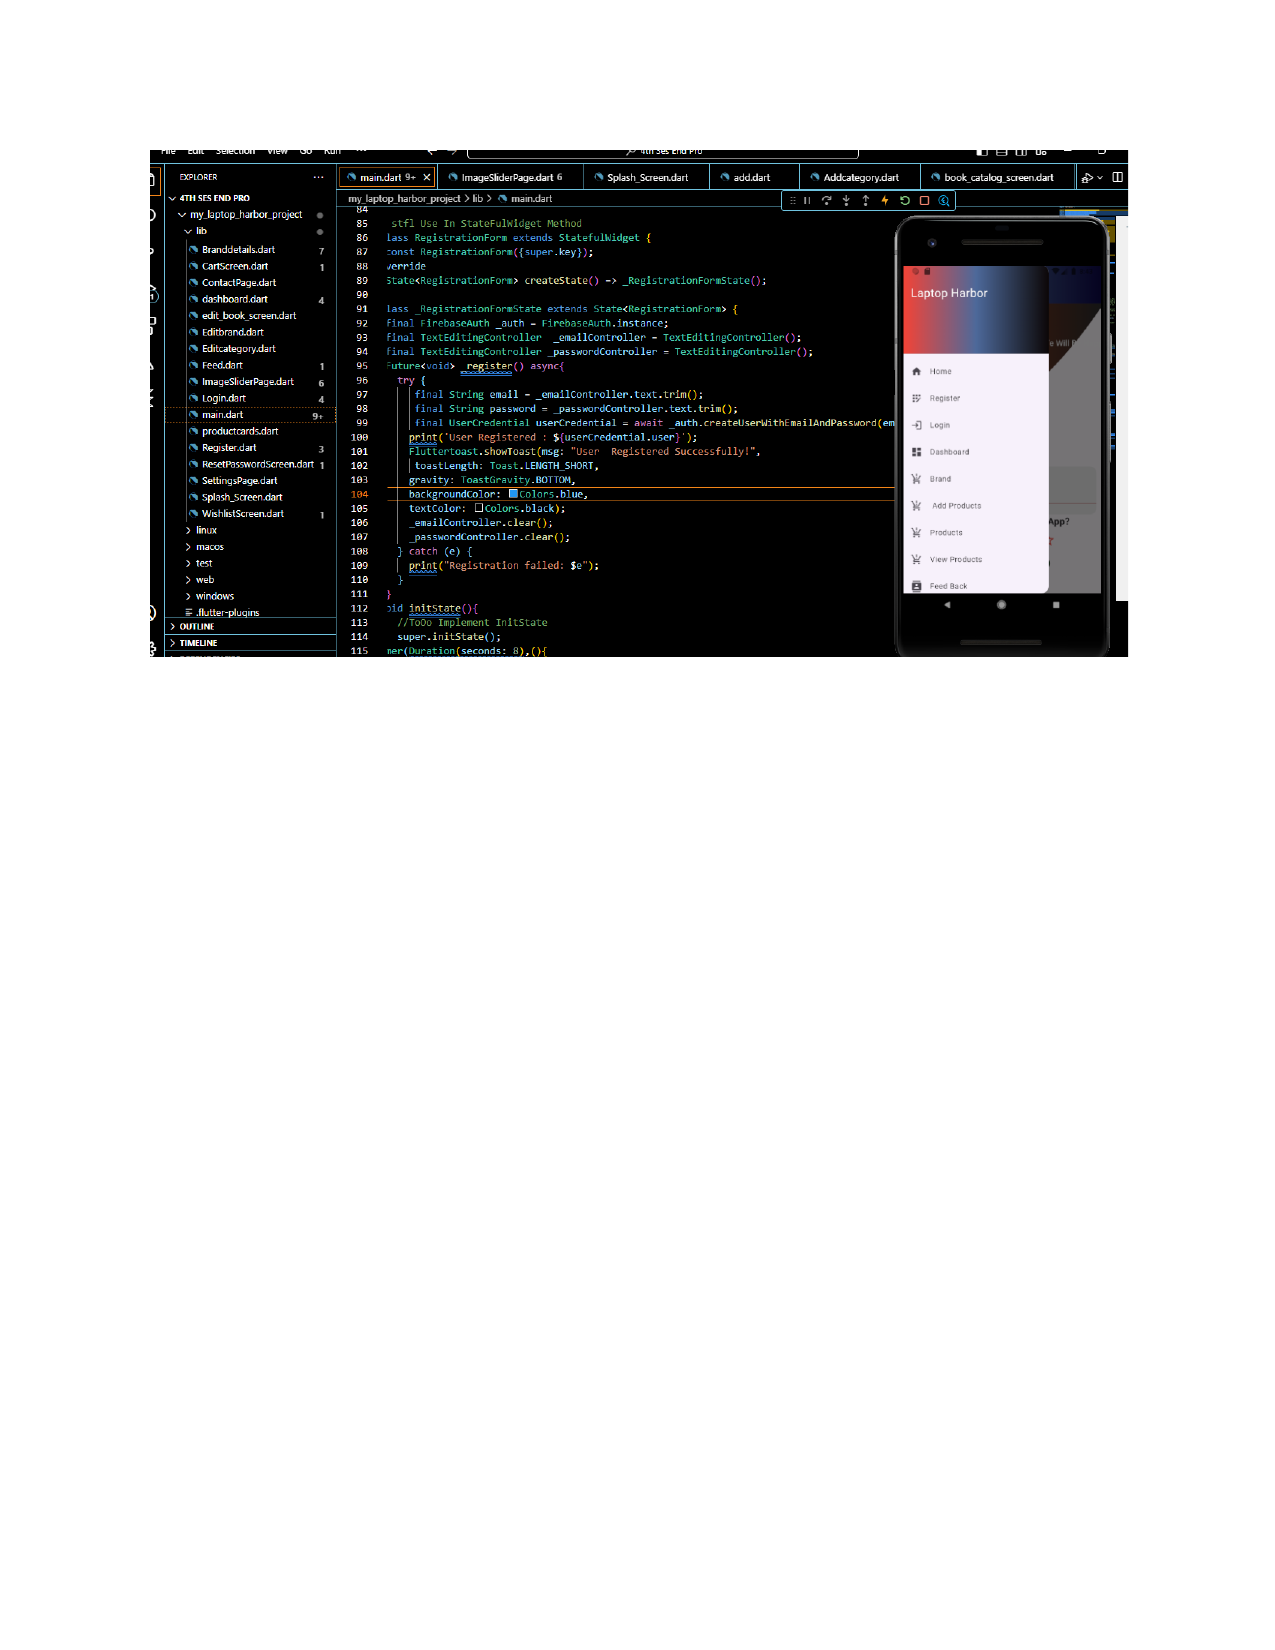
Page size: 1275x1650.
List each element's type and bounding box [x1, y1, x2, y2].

picture [150, 150, 1129, 657]
